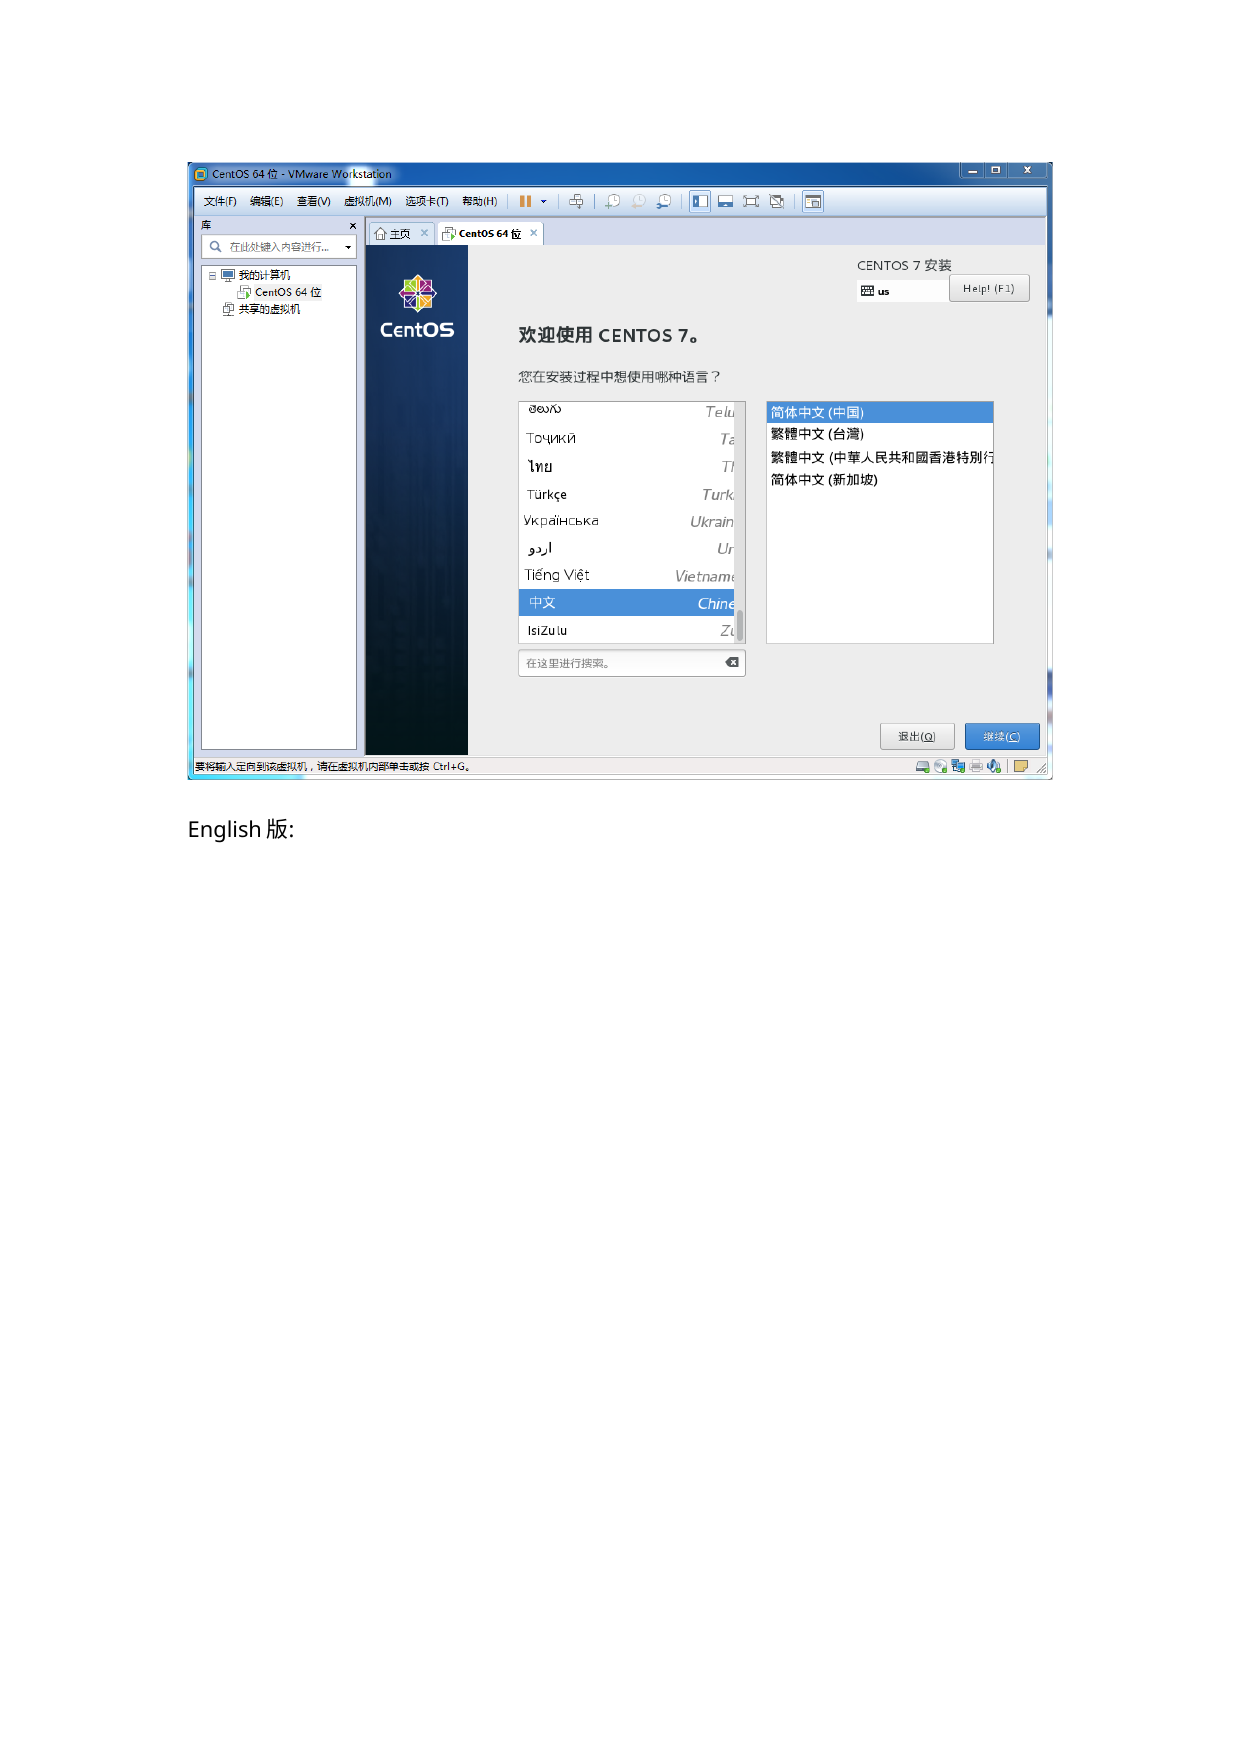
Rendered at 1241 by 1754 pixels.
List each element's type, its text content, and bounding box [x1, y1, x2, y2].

text English版: [187, 812, 1053, 844]
picture [187, 162, 1053, 780]
